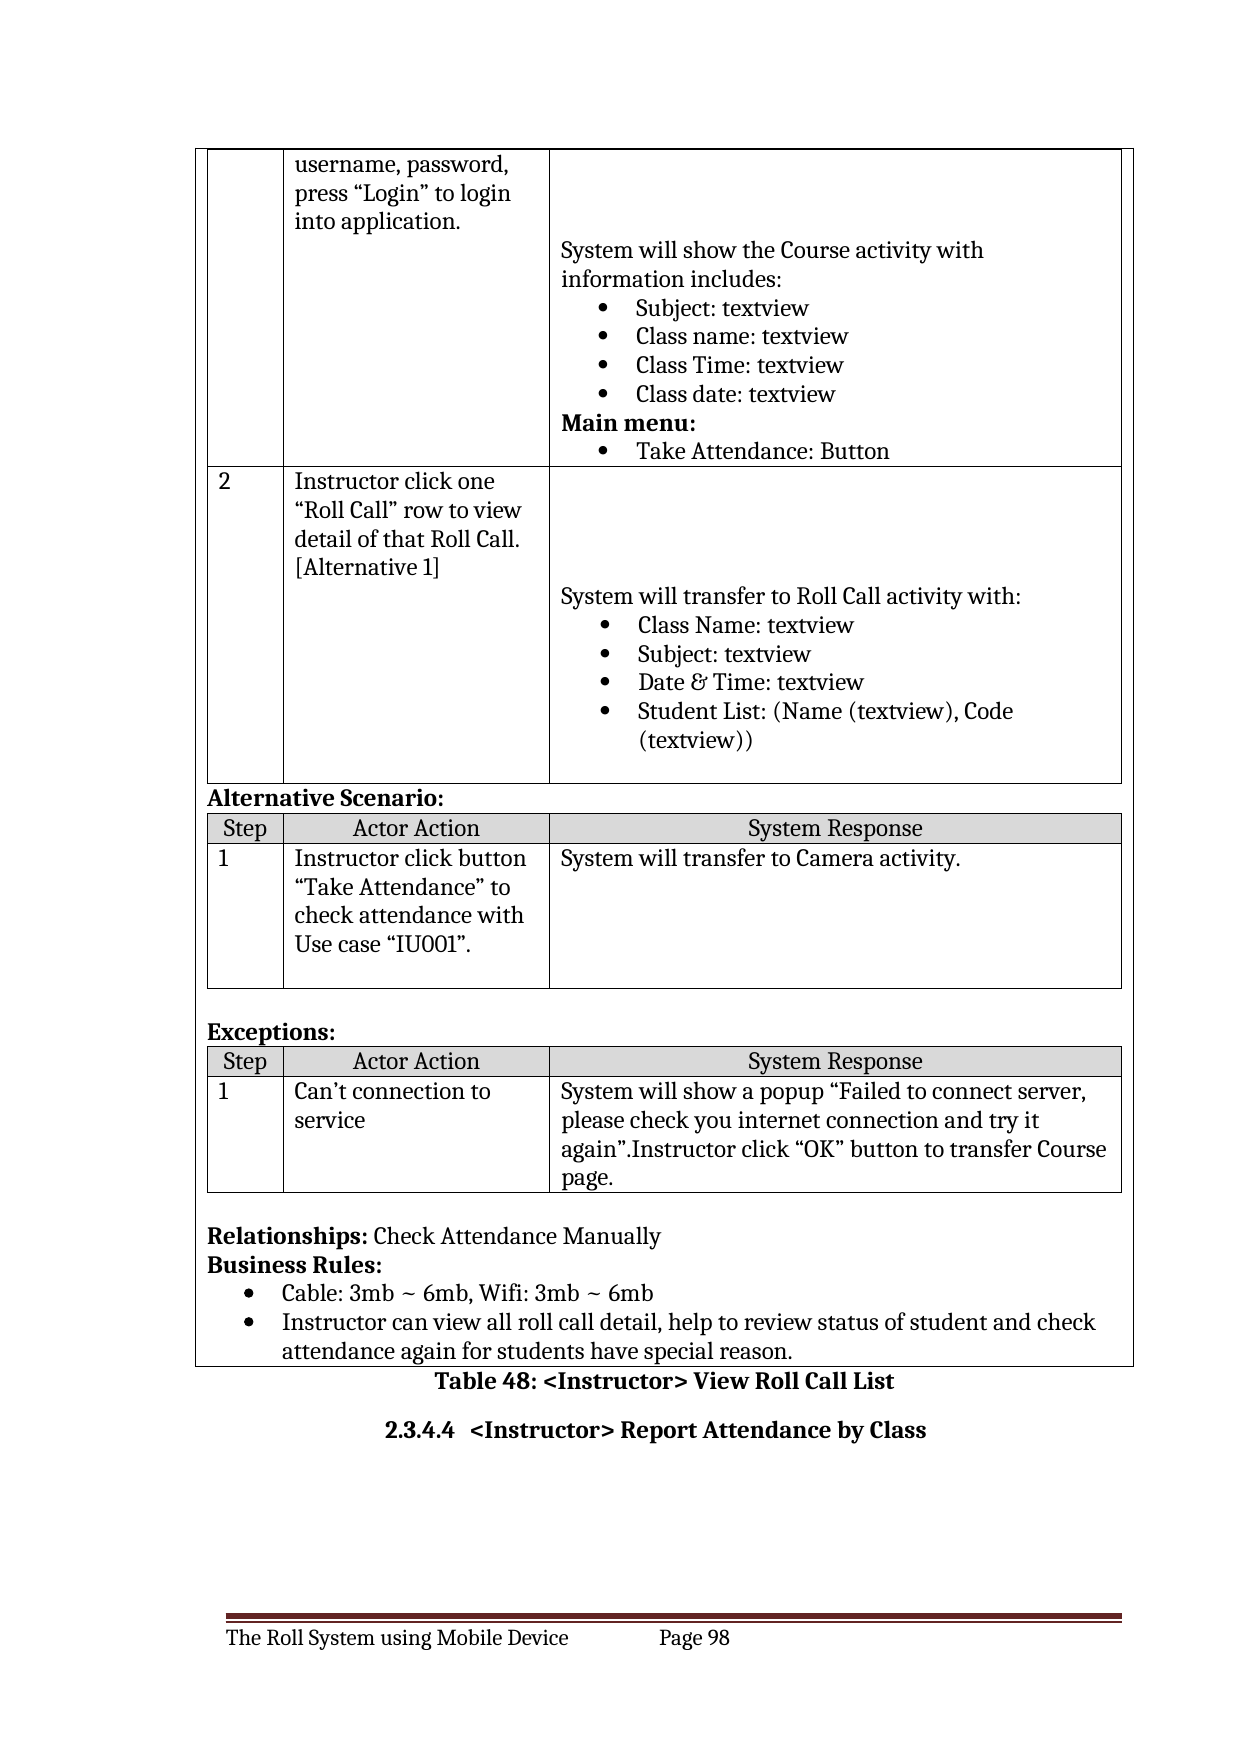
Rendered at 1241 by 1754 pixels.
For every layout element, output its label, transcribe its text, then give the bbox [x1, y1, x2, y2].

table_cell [196, 149, 1133, 1366]
text Table 48: <Instructor> View Roll Call List [207, 1367, 1122, 1395]
subtitle <Instructor> Report Attendance by Class [385, 1416, 1122, 1445]
